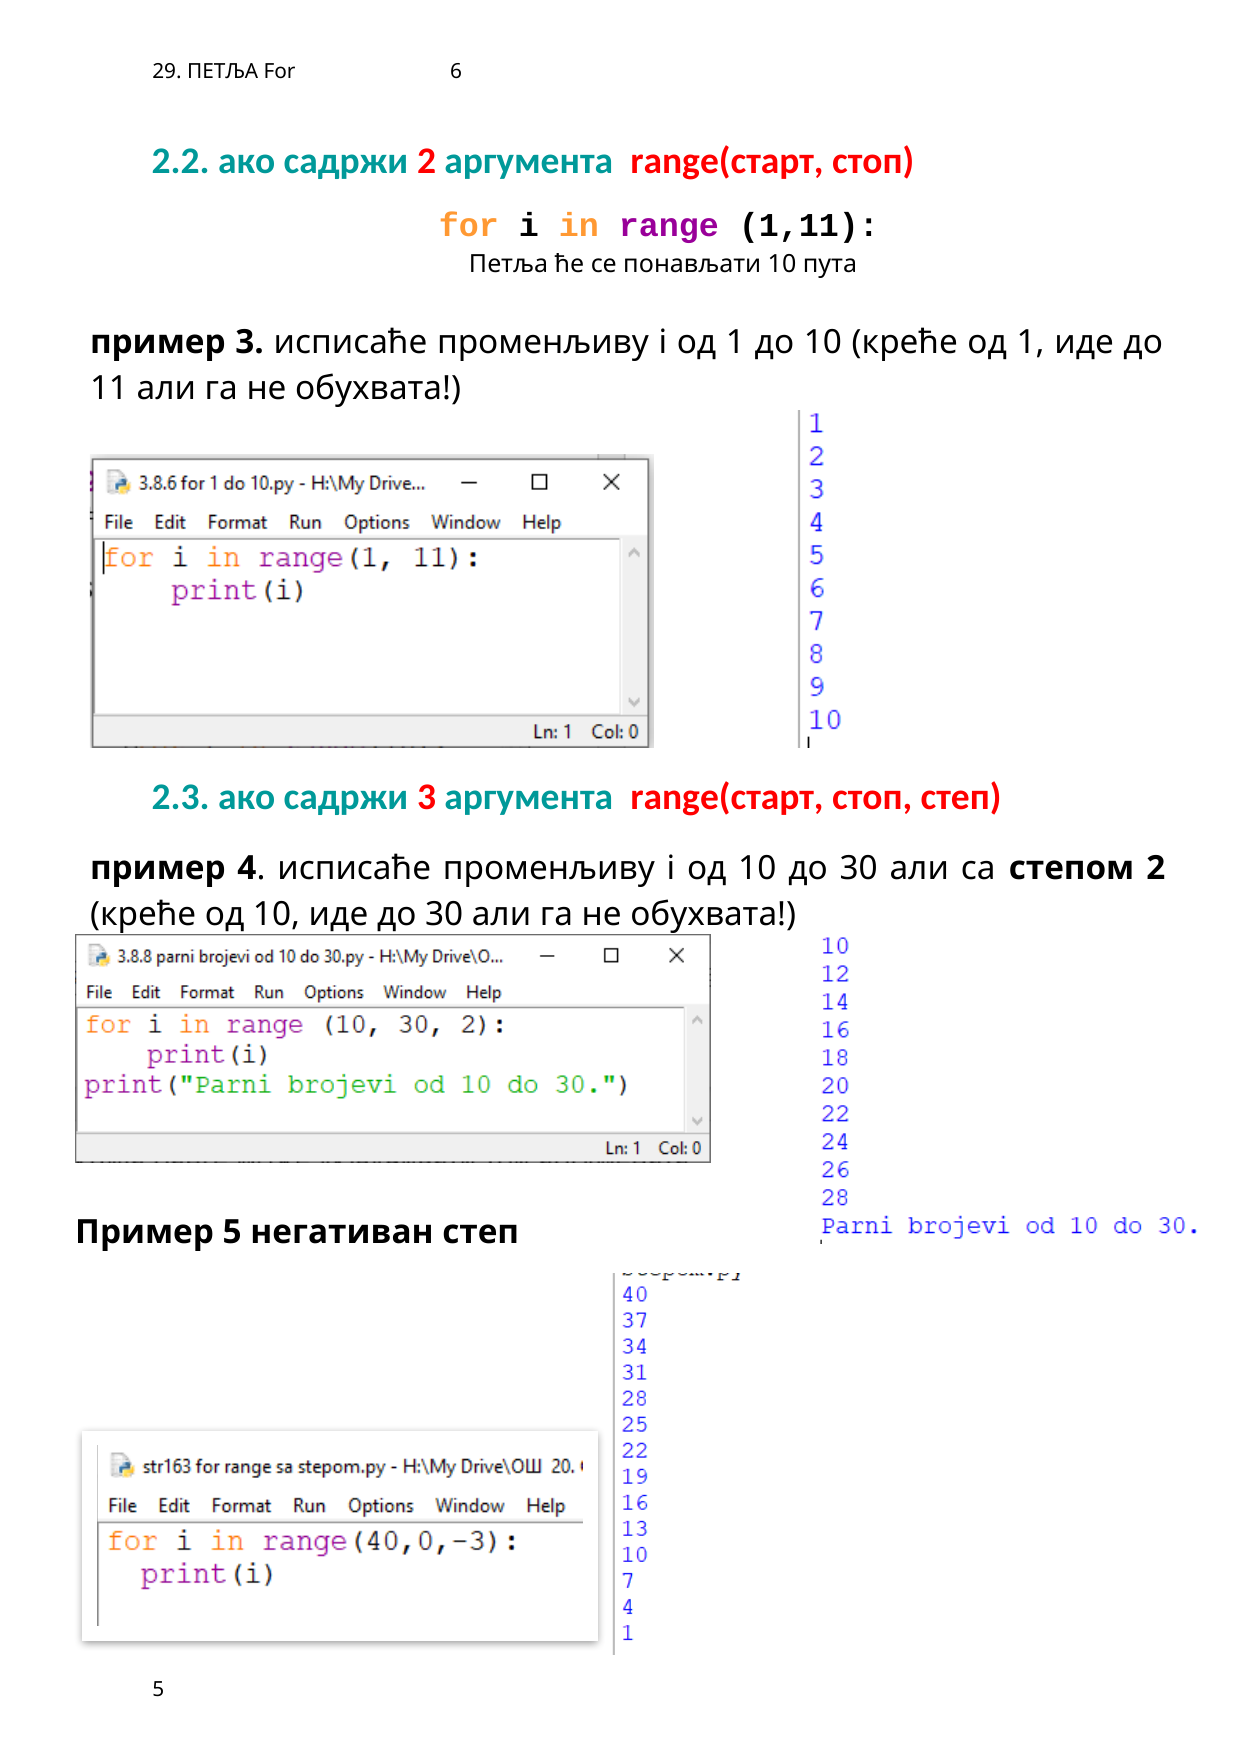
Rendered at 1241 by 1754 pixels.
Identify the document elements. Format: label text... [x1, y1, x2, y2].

picture [612, 1273, 757, 1655]
subtitle 2.3. ако садржи 3 аргумента range(старт, стоп, степ) [75, 773, 1165, 819]
subtitle 2.2. ако садржи 2 аргумента range(старт, стоп) [75, 137, 1165, 183]
text пример 3. исписаће променљиву i од 1 до 10 (креће од 1, иде до 11 али га не обухвата!) [90, 318, 1165, 409]
picture [97, 1445, 583, 1626]
picture [75, 934, 711, 1163]
text Пример 5 негативан степ [75, 1208, 1165, 1253]
picture [797, 410, 915, 748]
text Петља ће се понављати 10 пута [75, 246, 1165, 280]
picture [814, 931, 1225, 1244]
text пример 4. исписаће променљиву i од 10 до 30 али са степом 2 (креће од 10, иде до 30 али га не обухвата!) [90, 844, 1165, 935]
text for i in range (1,11): [75, 208, 1165, 246]
picture [89, 454, 654, 748]
